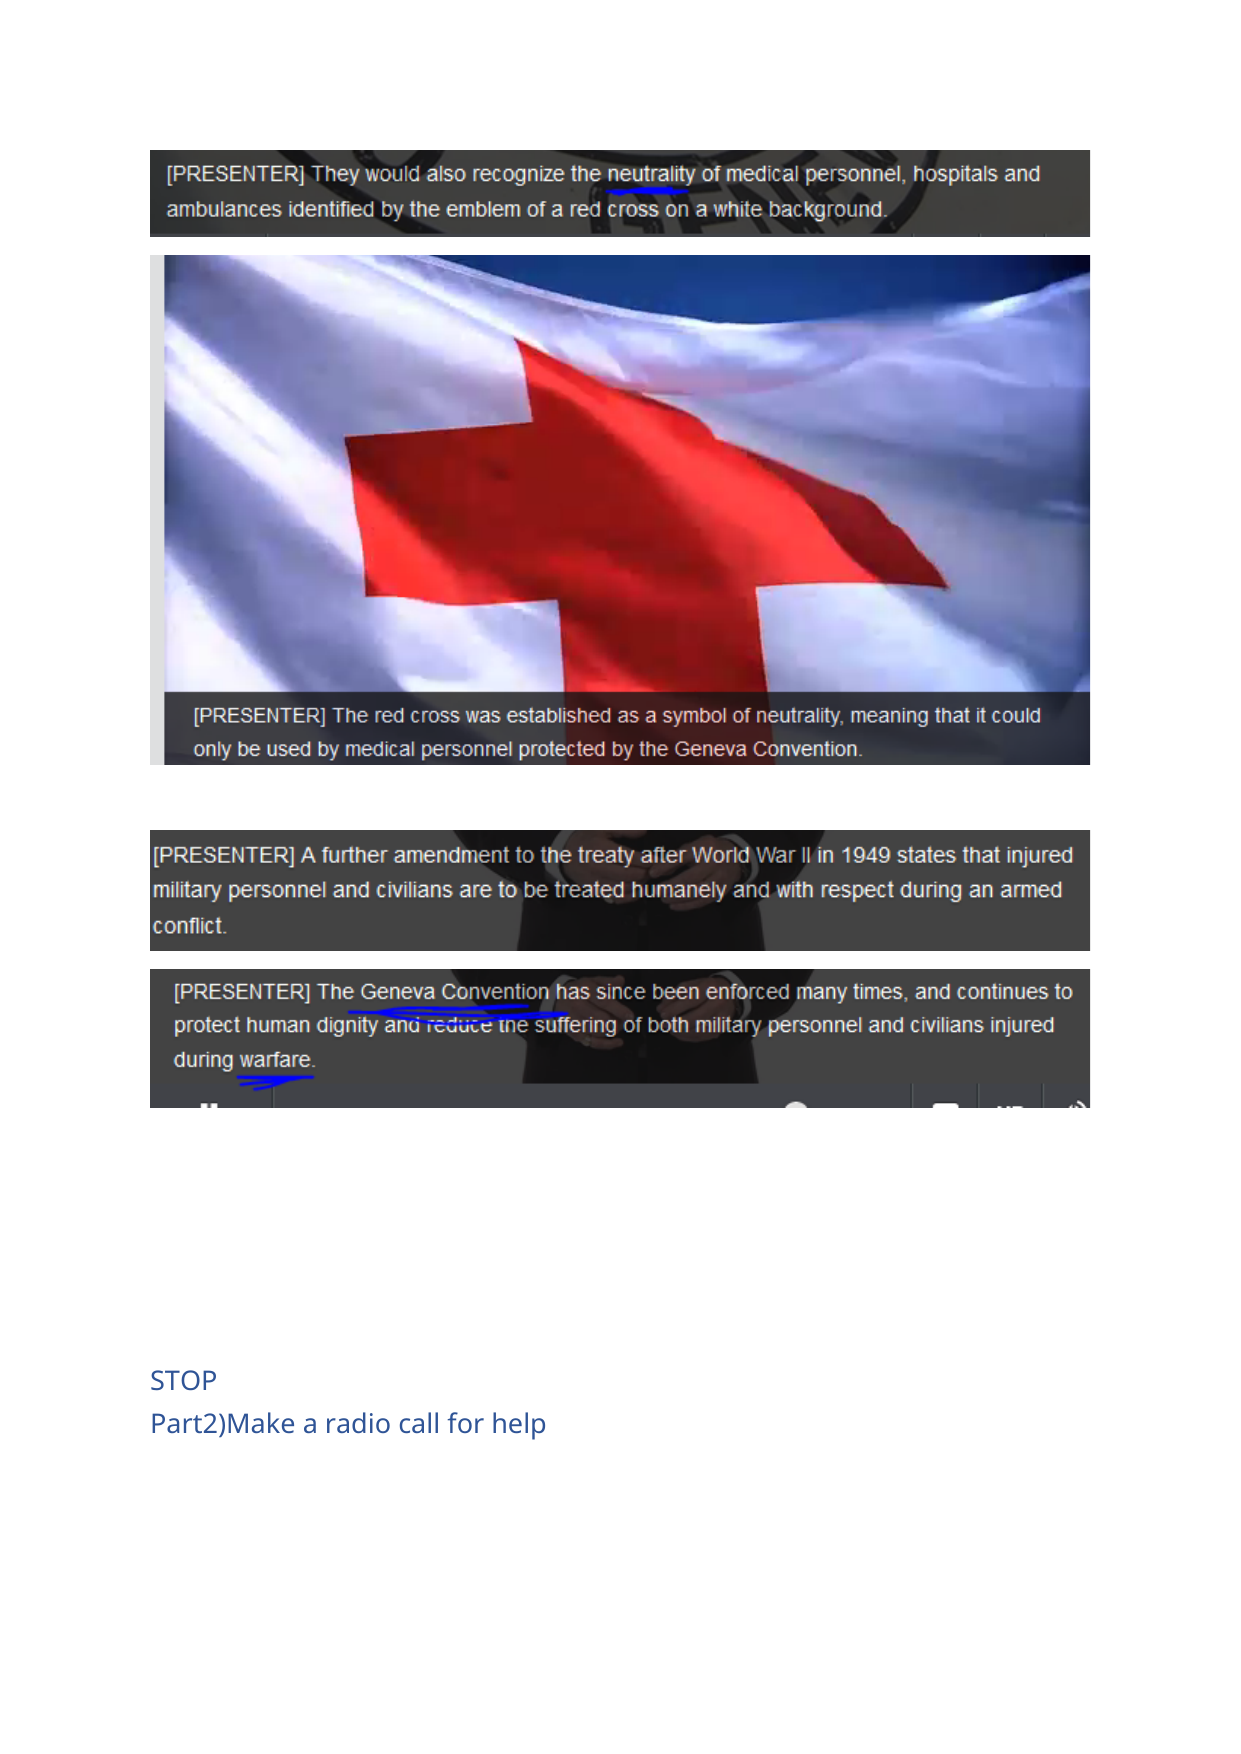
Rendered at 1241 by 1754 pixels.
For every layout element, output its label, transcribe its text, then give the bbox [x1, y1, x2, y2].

subtitle Part2)Make a radio call for help [150, 1405, 1090, 1442]
picture [150, 150, 1091, 237]
picture [150, 969, 1091, 1108]
picture [150, 255, 1091, 765]
subtitle STOP [150, 1361, 1090, 1398]
picture [150, 830, 1091, 951]
